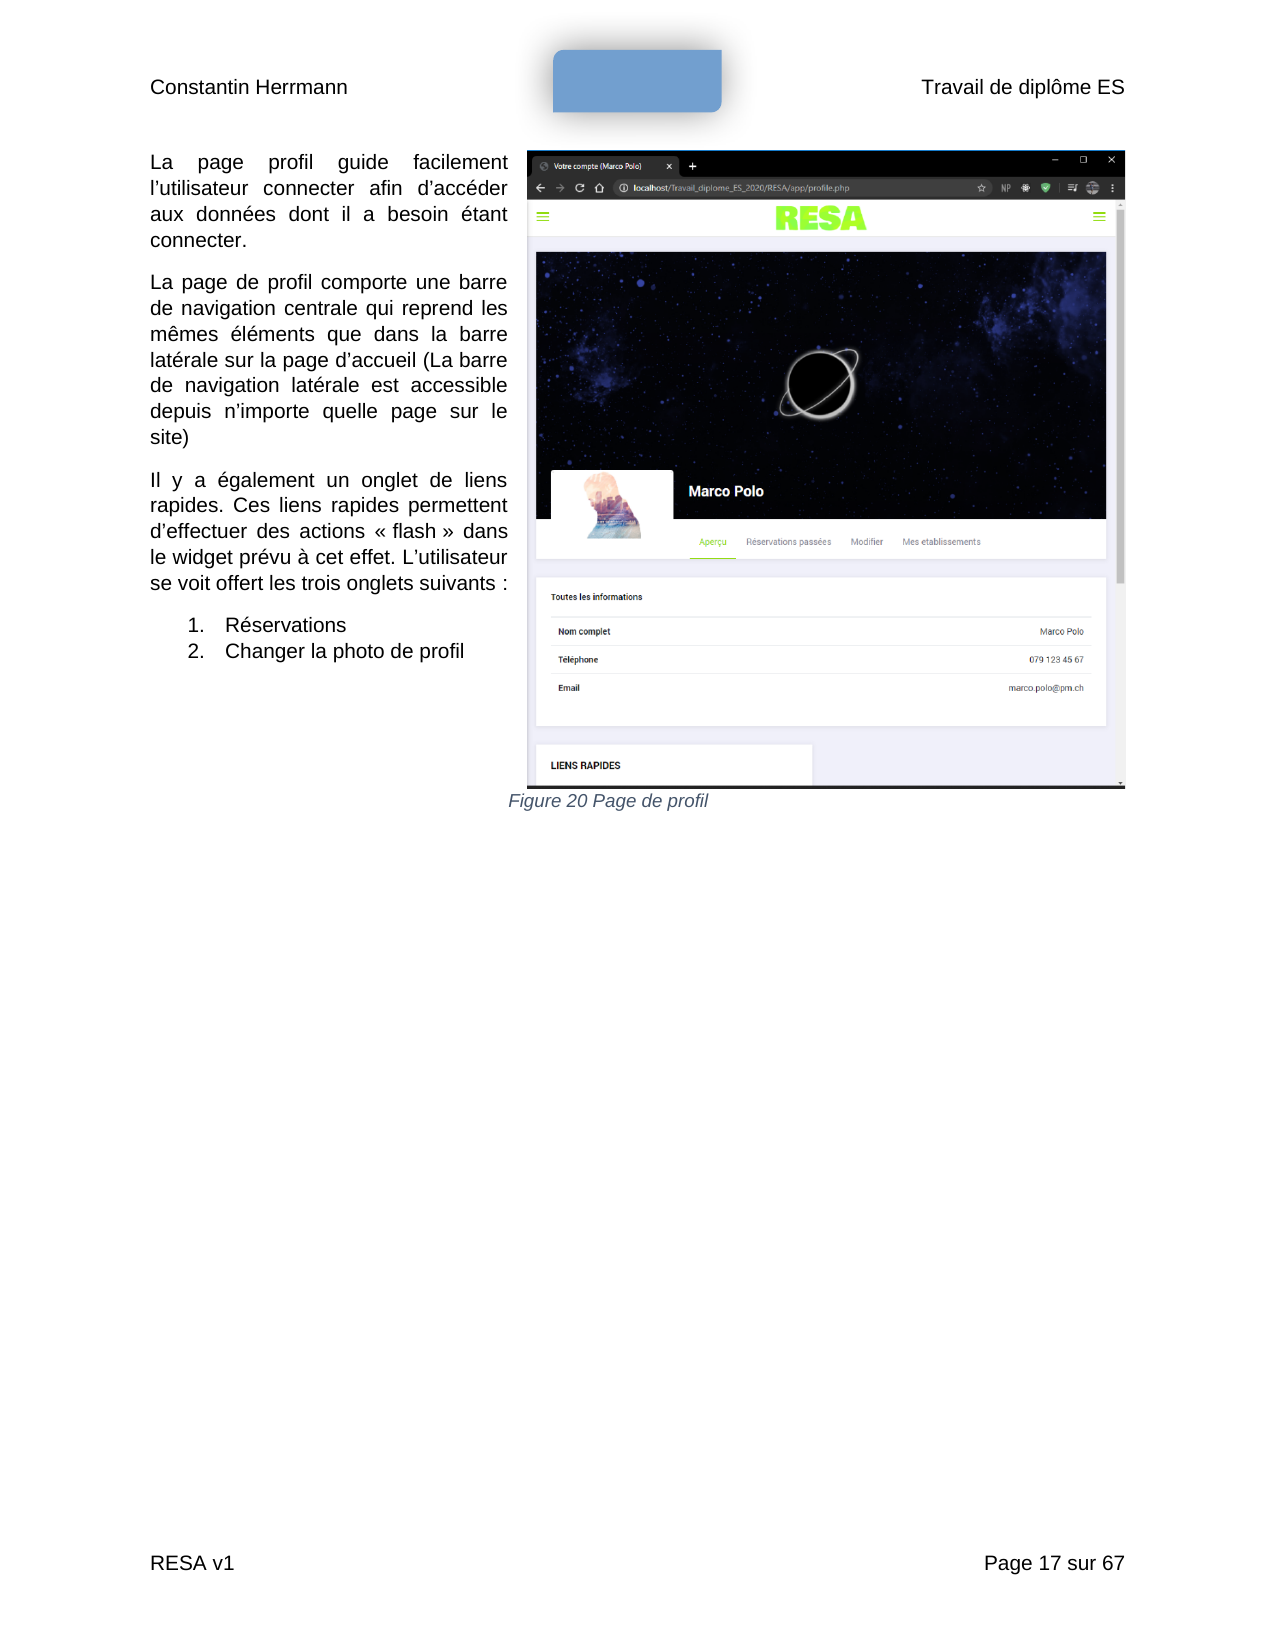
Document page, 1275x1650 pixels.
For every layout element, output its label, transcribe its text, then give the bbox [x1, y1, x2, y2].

picture [527, 150, 1125, 789]
text Il y a également un onglet de liens rapides. Ces liens rapides permettent d’effectuer des actions « flash » dans le widget prévu à cet effet. L’utilisateur se voit offert les trois onglets suivants : [150, 467, 527, 595]
list Changer la photo de profil [187, 639, 527, 663]
text La page de profil comporte une barre de navigation centrale qui reprend les mêmes éléments que dans la barre latérale sur la page d’accueil (La barre de navigation latérale est accessible depuis n’importe quelle page sur le site) [150, 270, 527, 449]
text La page profil guide facilement l’utilisateur connecter afin d’accéder aux données dont il a besoin étant connecter. [150, 150, 527, 251]
list Réservations [187, 613, 527, 637]
